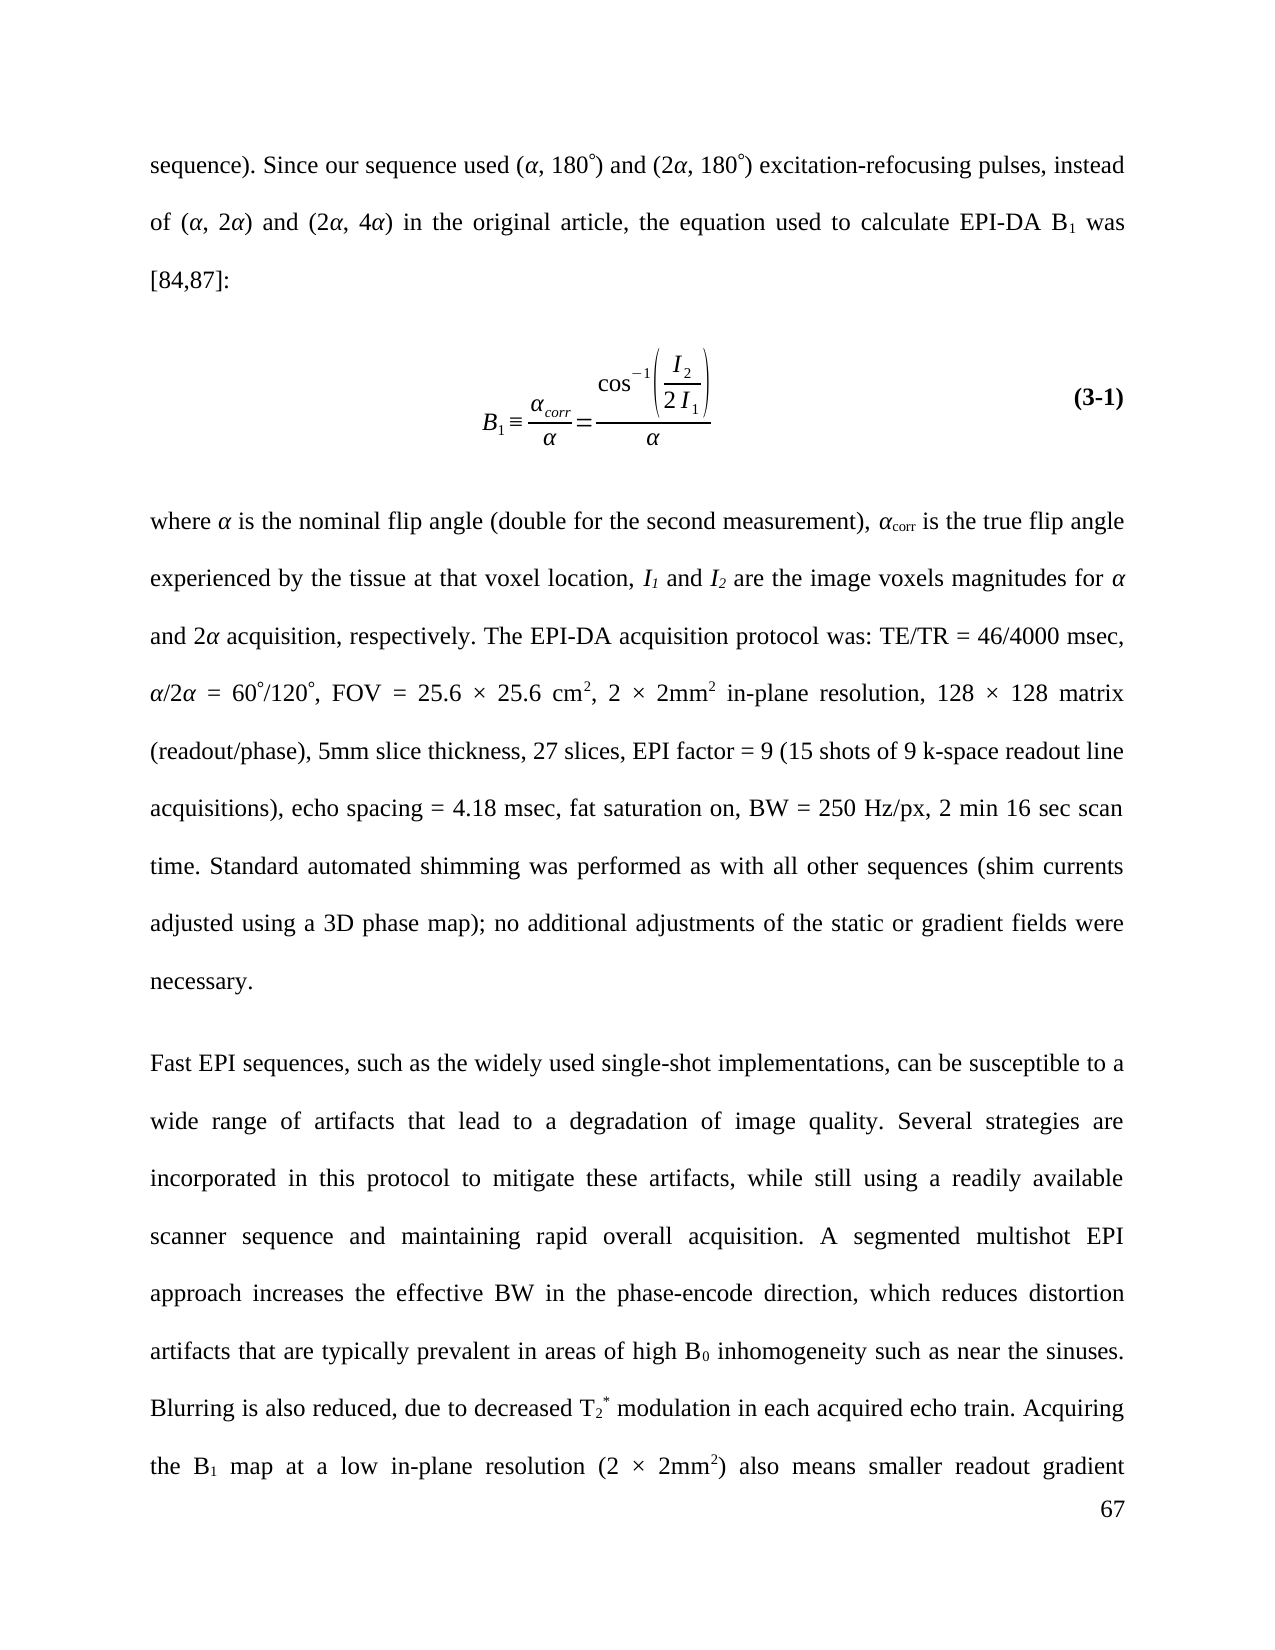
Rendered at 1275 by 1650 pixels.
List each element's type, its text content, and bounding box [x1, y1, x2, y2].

table_header (3-1) [1043, 348, 1135, 506]
table_header [150, 348, 1043, 506]
text where α is the nominal flip angle (double for the second measurement), αcorr is the true flip angle experienced by the tissue at that voxel location, I1 and I2 are the image voxels magnitudes for α and 2α acquisition, respectively. The EPI-DA acquisition protocol was: TE/TR = 46/4000 msec, α/2α = 60/120, FOV = 25.6 × 25.6 cm2, 2 × 2mm2 in-plane resolution, 128 × 128 matrix (readout/phase), 5mm slice thickness, 27 slices, EPI factor = 9 (15 shots of 9 k-space readout line acquisitions), echo spacing = 4.18 msec, fat saturation on, BW = 250 Hz/px, 2 min 16 sec scan time. Standard automated shimming was performed as with all other sequences (shim currents adjusted using a 3D phase map); no additional adjustments of the static or gradient fields were necessary. [150, 506, 1125, 994]
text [150, 150, 1125, 294]
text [150, 1048, 1125, 1479]
